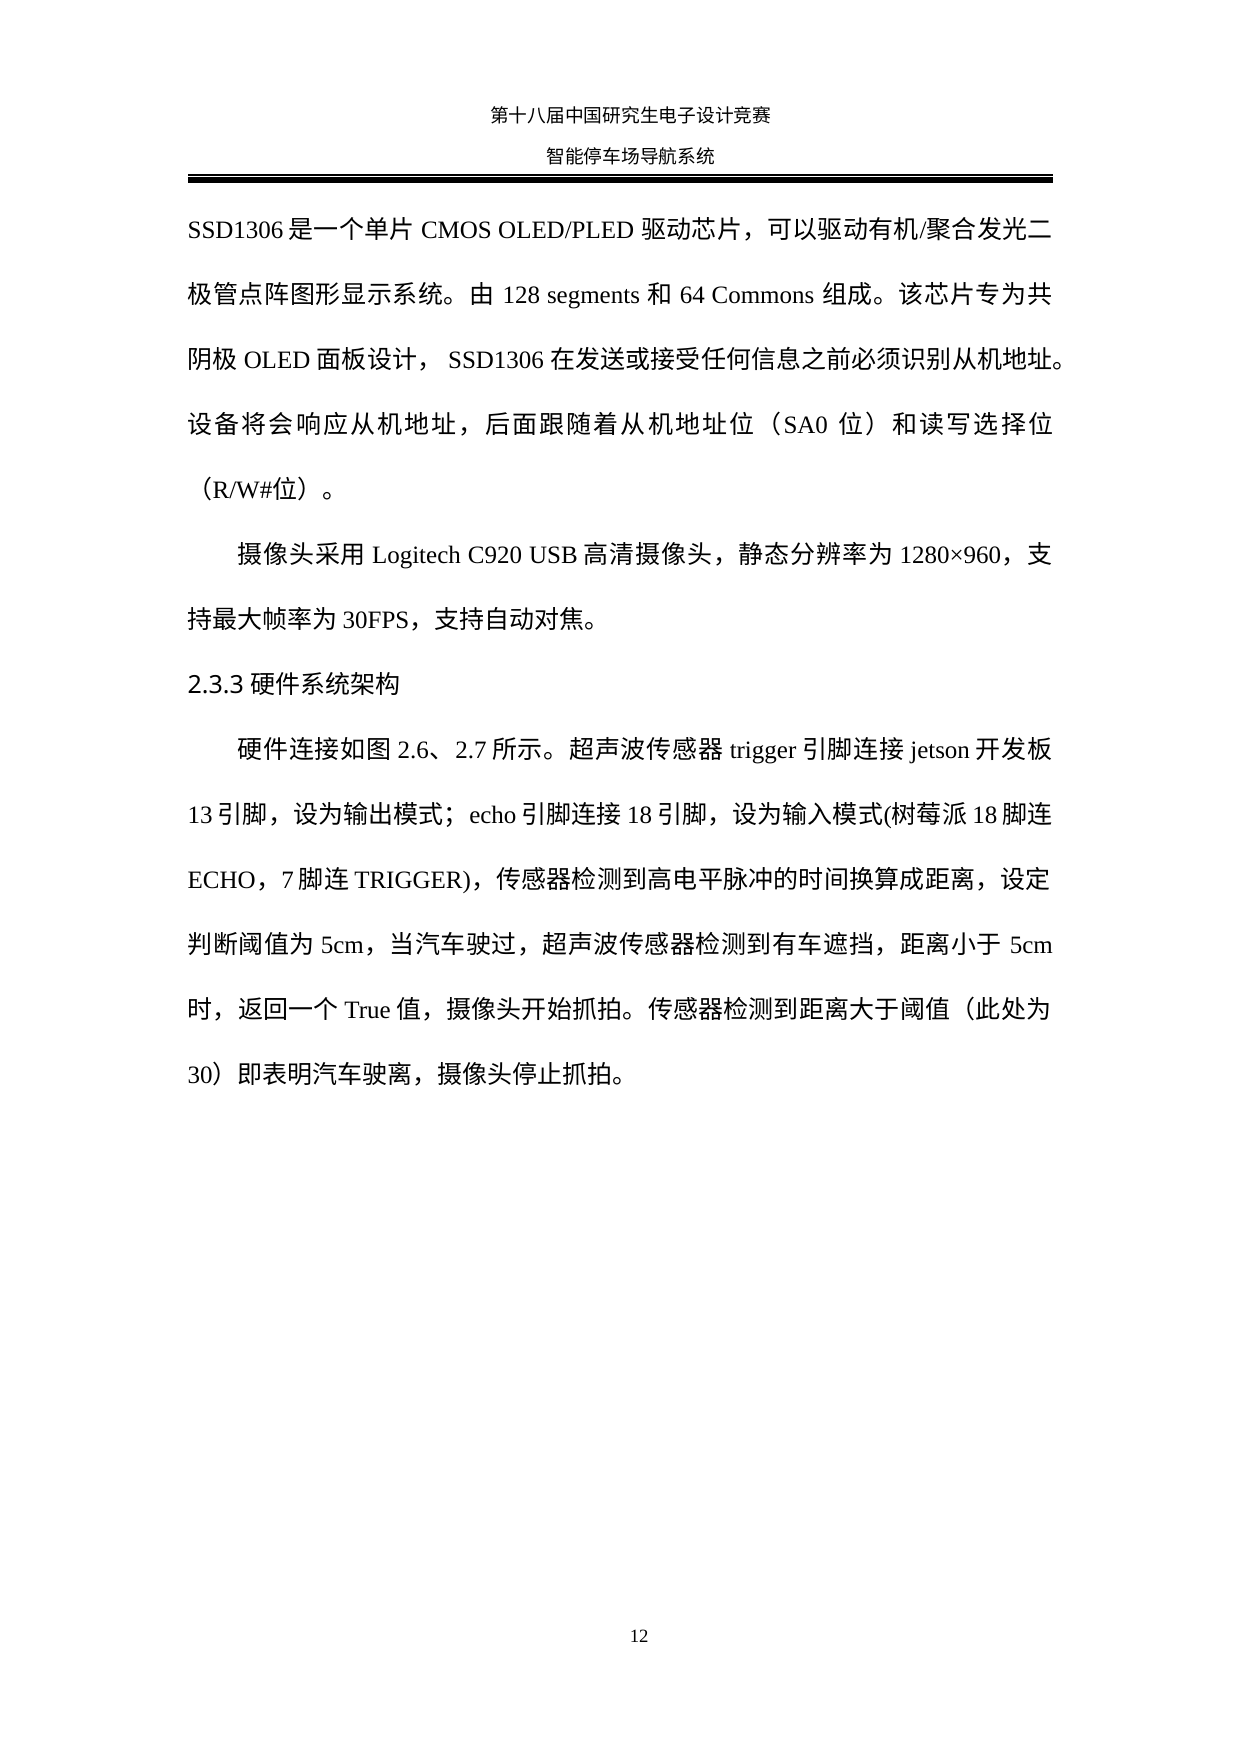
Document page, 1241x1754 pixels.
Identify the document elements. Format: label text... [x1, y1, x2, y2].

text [187, 195, 1053, 520]
text 硬件连接如图2.6、2.7所示。超声波传感器trigger引脚连接jetson开发板13引脚，设为输出模式；echo引脚连接18引脚，设为输入模式(树莓派18脚连ECHO，7脚连TRIGGER)，传感器检测到高电平脉冲的时间换算成距离，设定判断阈值为5cm，当汽车驶过，超声波传感器检测到有车遮挡，距离小于5cm时，返回一个True值，摄像头开始抓拍。传感器检测到距离大于阈值（此处为 30）即表明汽车驶离，摄像头停止抓拍。 [187, 715, 1053, 1105]
text 2.3.3 硬件系统架构 [187, 650, 1053, 715]
text 摄像头采用Logitech C920 USB高清摄像头，静态分辨率为1280×960，支持最大帧率为30FPS，支持自动对焦。 [187, 520, 1053, 650]
